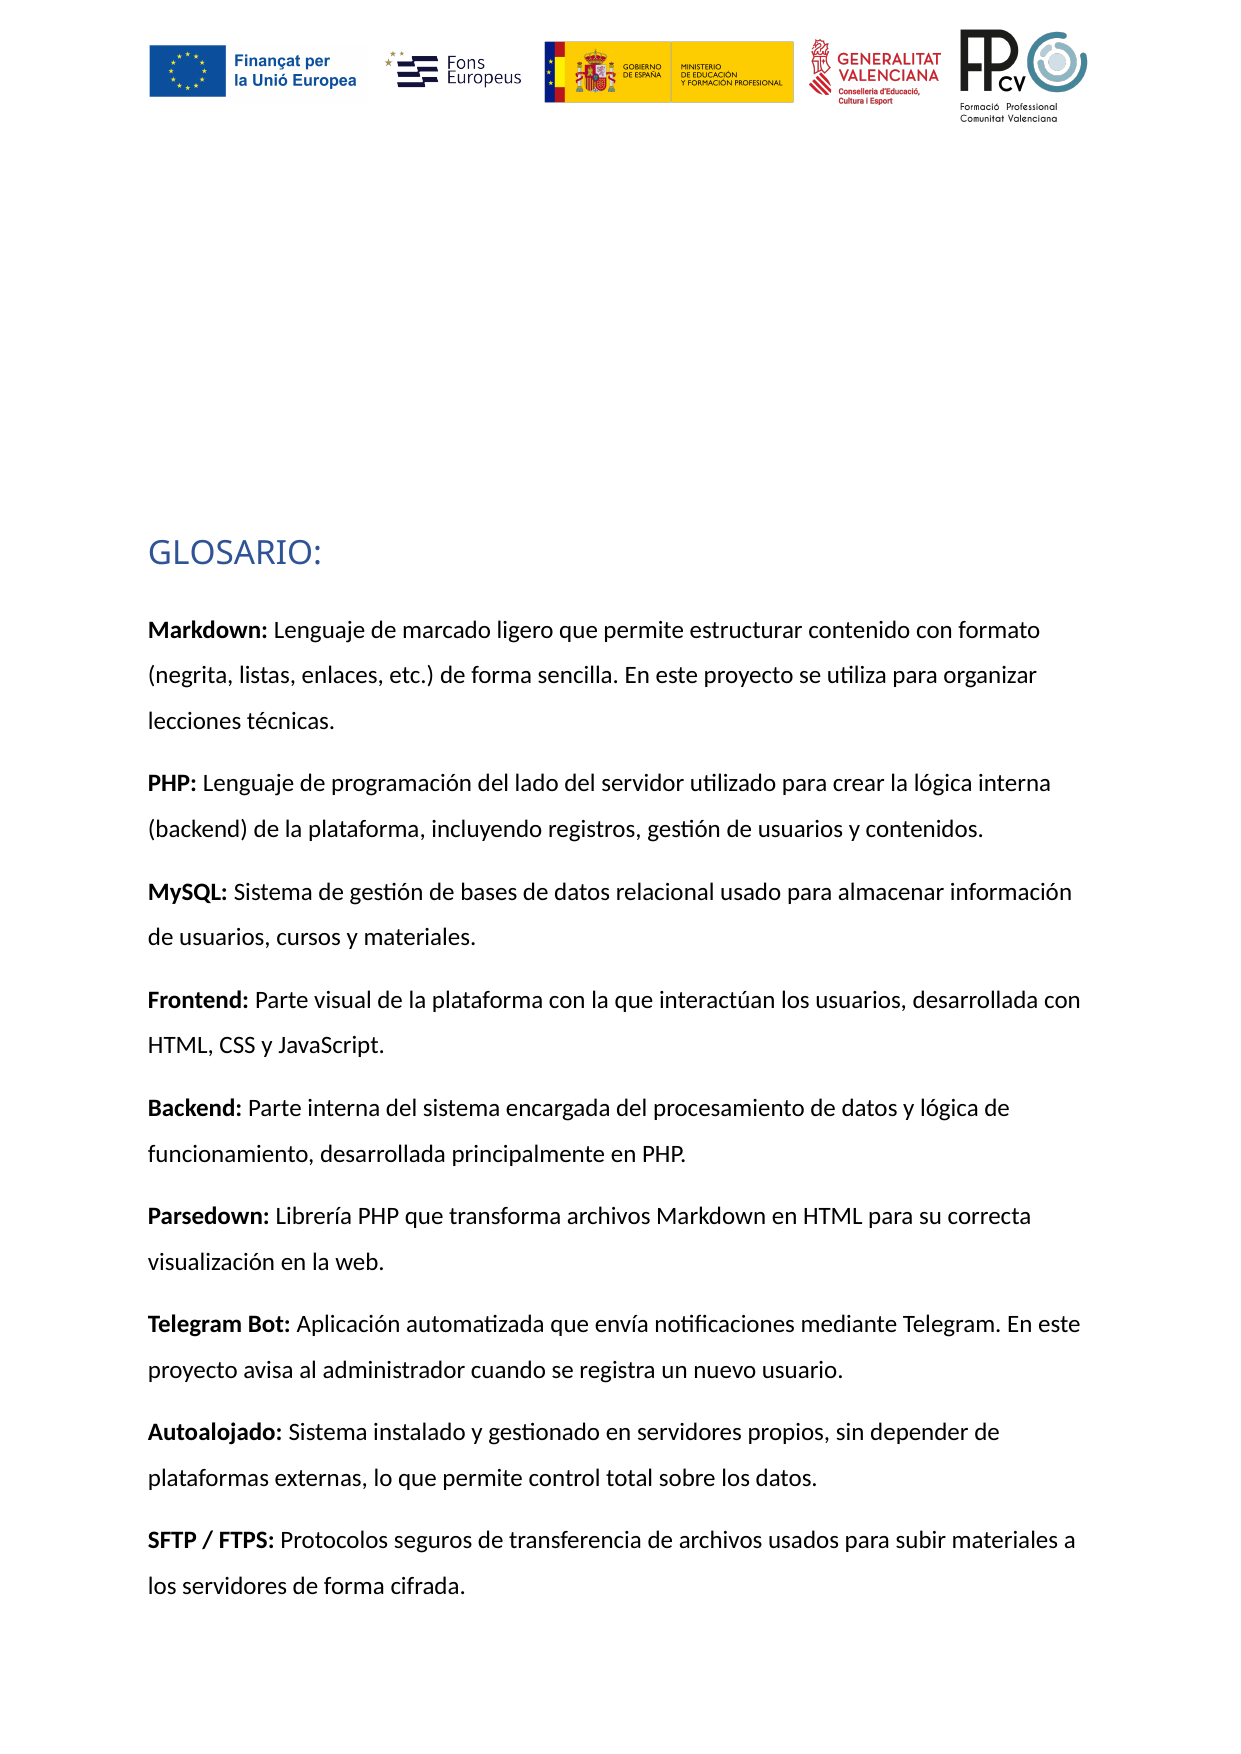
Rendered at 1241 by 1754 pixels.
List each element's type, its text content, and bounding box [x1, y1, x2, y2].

text Backend: Parte interna del sistema encargada del procesamiento de datos y lógica de funcionamiento, desarrollada principalmente en PHP. [148, 1092, 1092, 1168]
picture [955, 22, 1091, 127]
text Frontend: Parte visual de la plataforma con la que interactúan los usuarios, desarrollada con HTML, CSS y JavaScript. [148, 984, 1092, 1060]
picture [543, 40, 795, 104]
text SFTP / FTPS: Protocolos seguros de transferencia de archivos usados para subir materiales a los servidores de forma cifrada. [148, 1524, 1092, 1601]
text Markdown: Lenguaje de marcado ligero que permite estructurar contenido con formato (negrita, listas, enlaces, etc.) de forma sencilla. En este proyecto se utiliza para organizar lecciones técnicas. [148, 614, 1092, 736]
picture [147, 44, 370, 102]
text MySQL: Sistema de gestión de bases de datos relacional usado para almacenar información de usuarios, cursos y materiales. [148, 876, 1092, 952]
text GLOSARIO: [148, 529, 1092, 574]
text PHP: Lenguaje de programación del lado del servidor utilizado para crear la lógica interna (backend) de la plataforma, incluyendo registros, gestión de usuarios y contenidos. [148, 768, 1092, 844]
picture [384, 50, 530, 94]
text Parsedown: Librería PHP que transforma archivos Markdown en HTML para su correcta visualización en la web. [148, 1200, 1092, 1276]
picture [809, 39, 941, 105]
text Telegram Bot: Aplicación automatizada que envía notificaciones mediante Telegram. En este proyecto avisa al administrador cuando se registra un nuevo usuario. [148, 1308, 1092, 1384]
text Autoalojado: Sistema instalado y gestionado en servidores propios, sin depender de plataformas externas, lo que permite control total sobre los datos. [148, 1416, 1092, 1493]
